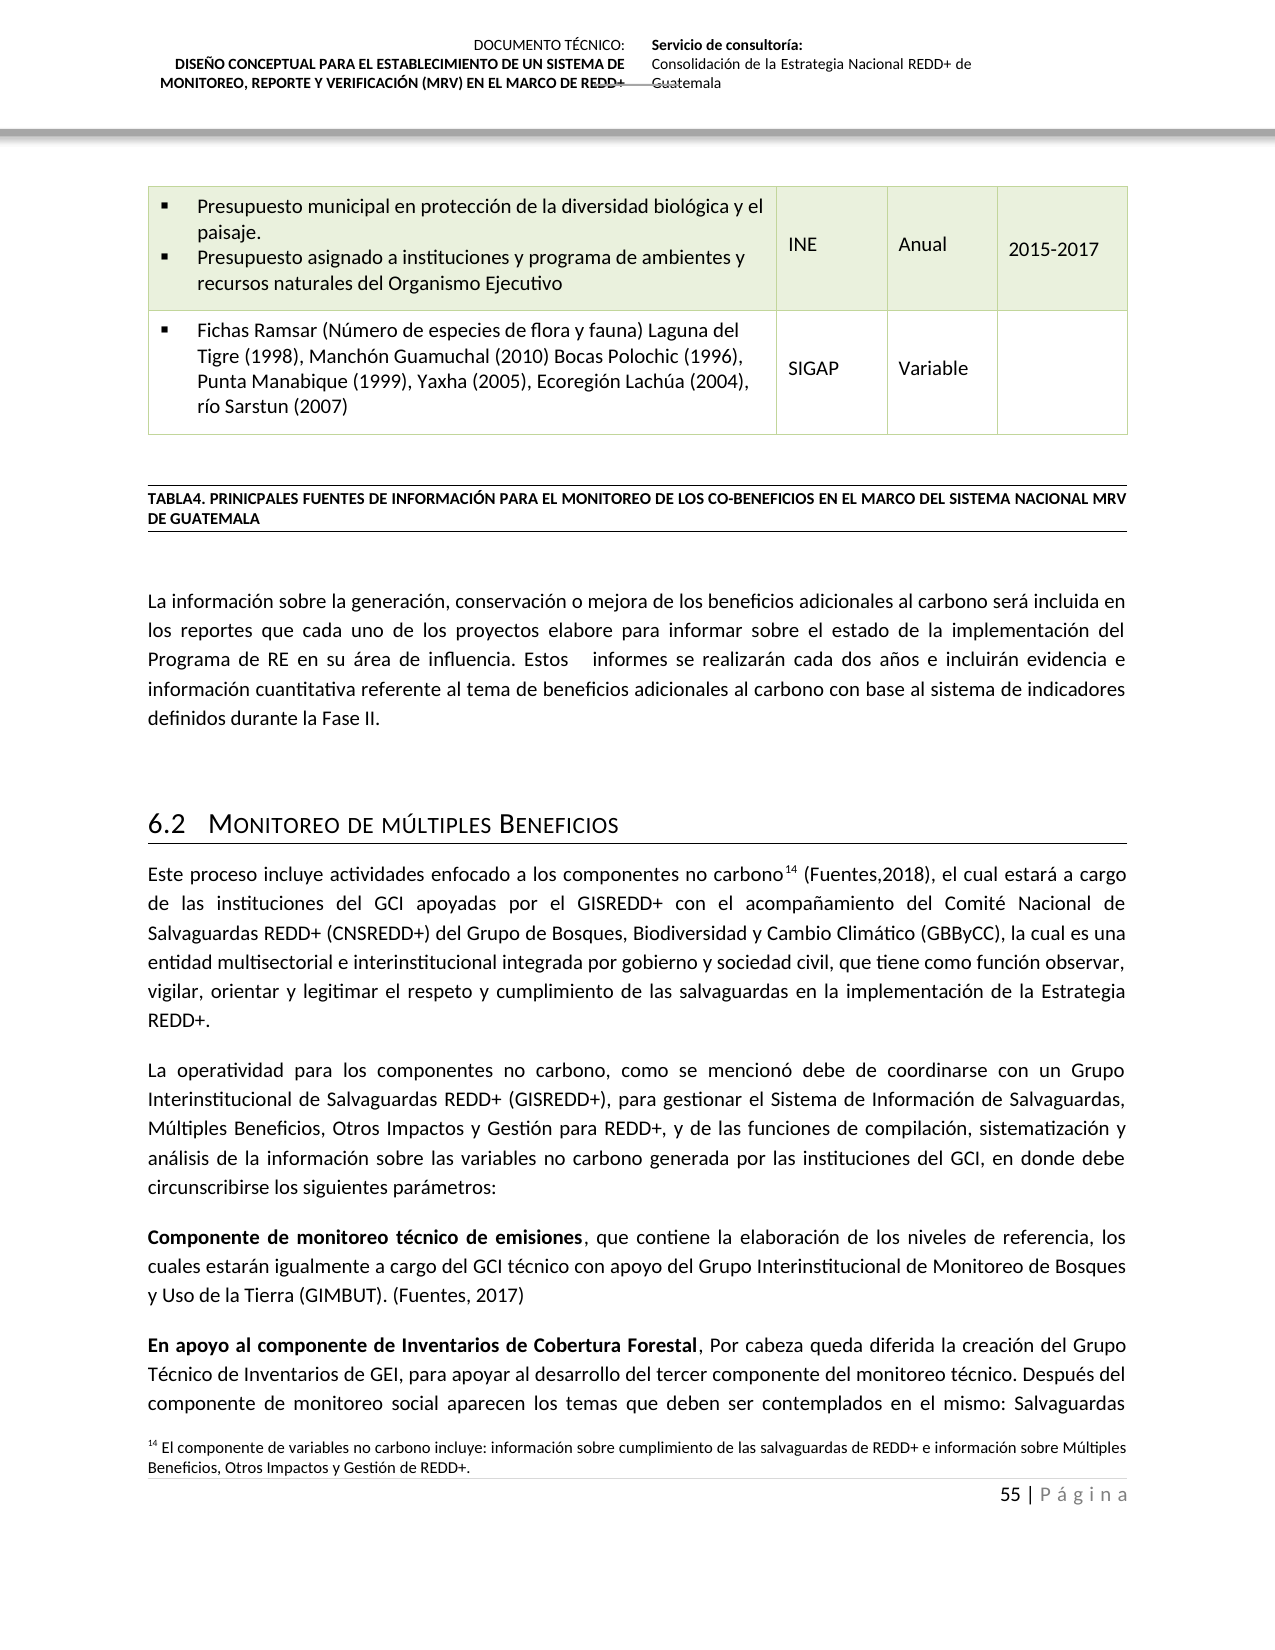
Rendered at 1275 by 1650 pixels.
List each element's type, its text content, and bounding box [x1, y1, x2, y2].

table_cell Fichas Ramsar (Número de especies de flora y fauna) Laguna del Tigre (1998), Manchón Guamuchal (2010) Bocas Polochic (1996), Punta Manabique (1999), Yaxha (2005), Ecoregión Lachúa (2004), río Sarstun (2007) [149, 311, 776, 434]
text La información sobre la generación, conservación o mejora de los beneficios adicionales al carbono será incluida en los reportes que cada uno de los proyectos elabore para informar sobre el estado de la implementación del Programa de RE en su área de influencia. Estos informes se realizarán cada dos años e incluirán evidencia e información cuantitativa referente al tema de beneficios adicionales al carbono con base al sistema de indicadores definidos durante la Fase II. [148, 588, 1127, 730]
text Componente de monitoreo técnico de emisiones, que contiene la elaboración de los niveles de referencia, los cuales estarán igualmente a cargo del GCI técnico con apoyo del Grupo Interinstitucional de Monitoreo de Bosques y Uso de la Tierra (GIMBUT). (Fuentes, 2017) [148, 1224, 1127, 1308]
text Este proceso incluye actividades enfocado a los componentes no carbono (Fuentes,2018), el cual estará a cargo de las instituciones del GCI apoyadas por el GISREDD+ con el acompañamiento del Comité Nacional de Salvaguardas REDD+ (CNSREDD+) del Grupo de Bosques, Biodiversidad y Cambio Climático (GBByCC), la cual es una entidad multisectorial e interinstitucional integrada por gobierno y sociedad civil, que tiene como función observar, vigilar, orientar y legitimar el respeto y cumplimiento de las salvaguardas en la implementación de la Estrategia REDD+. [148, 861, 1127, 1033]
table_cell INE [777, 187, 887, 310]
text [148, 1332, 1127, 1416]
table_cell Presupuesto municipal en protección de la diversidad biológica y el paisaje. Presupuesto asignado a instituciones y programa de ambientes y recursos naturales del Organismo Ejecutivo [149, 187, 776, 310]
table_cell SIGAP [777, 311, 887, 434]
table_cell [998, 311, 1127, 434]
subtitle Monitoreo de múltiples Beneficios [148, 805, 1127, 843]
table_cell 2015-2017 [998, 187, 1127, 310]
table_cell Variable [888, 311, 997, 434]
text TABLA4. Prinicpales fuentes de información para el monitoreo de los co-beneficios en el marco del Sistema Nacional MRV de Guatemala [148, 486, 1127, 531]
table_cell Anual [888, 187, 997, 310]
text La operatividad para los componentes no carbono, como se mencionó debe de coordinarse con un Grupo Interinstitucional de Salvaguardas REDD+ (GISREDD+), para gestionar el Sistema de Información de Salvaguardas, Múltiples Beneficios, Otros Impactos y Gestión para REDD+, y de las funciones de compilación, sistematización y análisis de la información sobre las variables no carbono generada por las instituciones del GCI, en donde debe circunscribirse los siguientes parámetros: [148, 1057, 1127, 1199]
